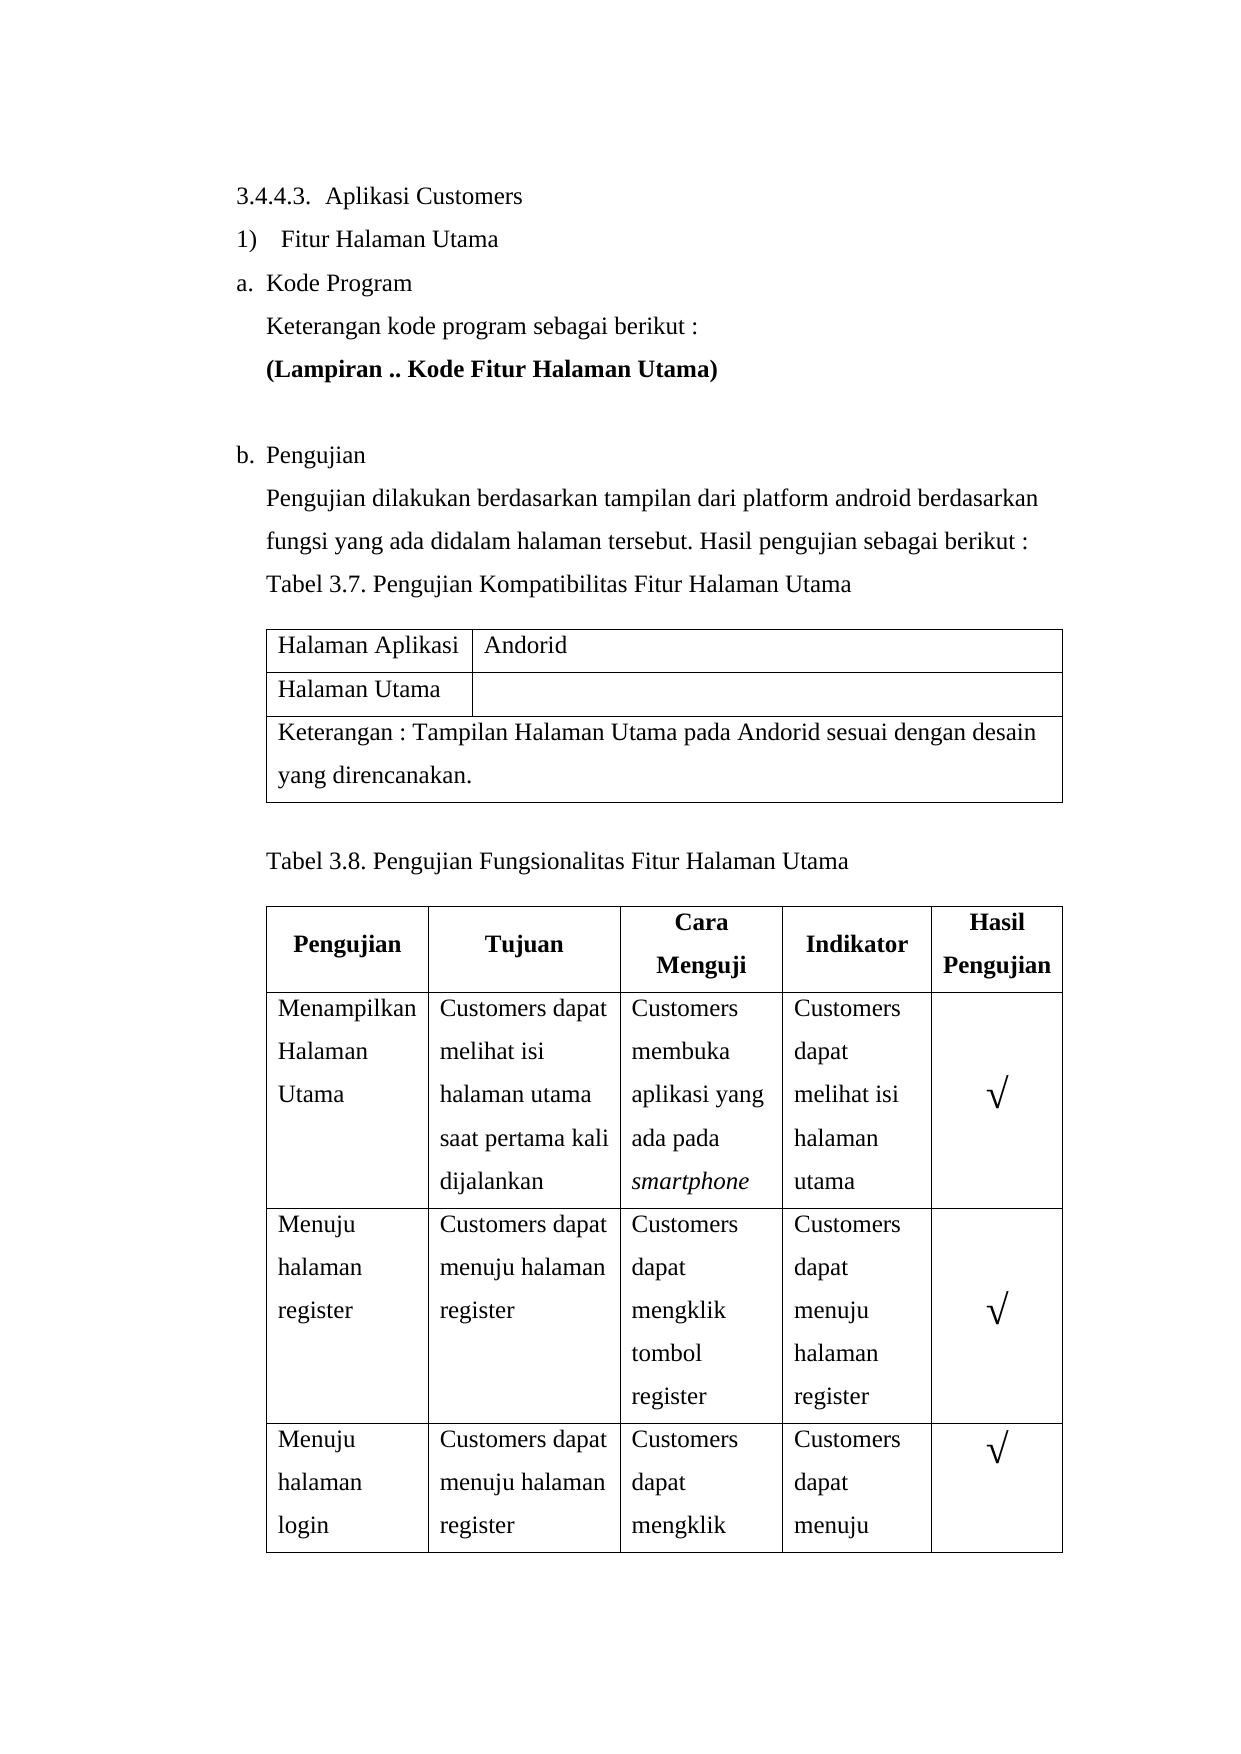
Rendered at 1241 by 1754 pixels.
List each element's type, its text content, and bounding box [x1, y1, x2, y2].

table_cell Customers dapat menuju halaman register [429, 1209, 620, 1423]
table_cell √ [932, 993, 1062, 1208]
table_cell Customers dapat melihat isi halaman utama saat pertama kali dijalankan [429, 993, 620, 1208]
list (Lampiran .. Kode Fitur Halaman Utama) [266, 354, 1063, 383]
table_header Indikator [783, 907, 931, 992]
table_cell [473, 673, 1062, 716]
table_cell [783, 1424, 931, 1552]
subtitle Aplikasi Customers [236, 181, 1063, 210]
list Fitur Halaman Utama [236, 224, 1063, 253]
table_header Hasil Pengujian [932, 907, 1062, 992]
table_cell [267, 1424, 428, 1552]
table_cell Menampilkan Halaman Utama [267, 993, 428, 1208]
table_cell √ [932, 1209, 1062, 1423]
table_header Cara Menguji [621, 907, 782, 992]
table_cell Halaman Utama [267, 673, 472, 716]
table_cell Customers dapat mengklik tombol register [621, 1209, 782, 1423]
list Keterangan kode program sebagai berikut : [266, 311, 1063, 339]
table_header Andorid [473, 630, 1062, 672]
list Kode Program [236, 268, 1063, 296]
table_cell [621, 1424, 782, 1552]
table_cell Customers dapat menuju halaman register [783, 1209, 931, 1423]
list Pengujian [236, 440, 1063, 469]
table_header Pengujian [267, 907, 428, 992]
table_header Tujuan [429, 907, 620, 992]
table_cell Customers dapat melihat isi halaman utama [783, 993, 931, 1208]
table_cell Menuju halaman register [267, 1209, 428, 1423]
list Pengujian dilakukan berdasarkan tampilan dari platform android berdasarkan fungsi yang ada didalam halaman tersebut. Hasil pengujian sebagai berikut : [266, 483, 1063, 555]
table_cell √ [932, 1424, 1062, 1552]
table_cell Keterangan : Tampilan Halaman Utama pada Andorid sesuai dengan desain yang direncanakan. [267, 717, 1062, 802]
list Tabel 3.8. Pengujian Fungsionalitas Fitur Halaman Utama [266, 803, 1063, 875]
table_cell Customers membuka aplikasi yang ada pada smartphone [621, 993, 782, 1208]
table_header Halaman Aplikasi [267, 630, 472, 672]
list Tabel 3.7. Pengujian Kompatibilitas Fitur Halaman Utama [266, 569, 1063, 598]
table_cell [429, 1424, 620, 1552]
